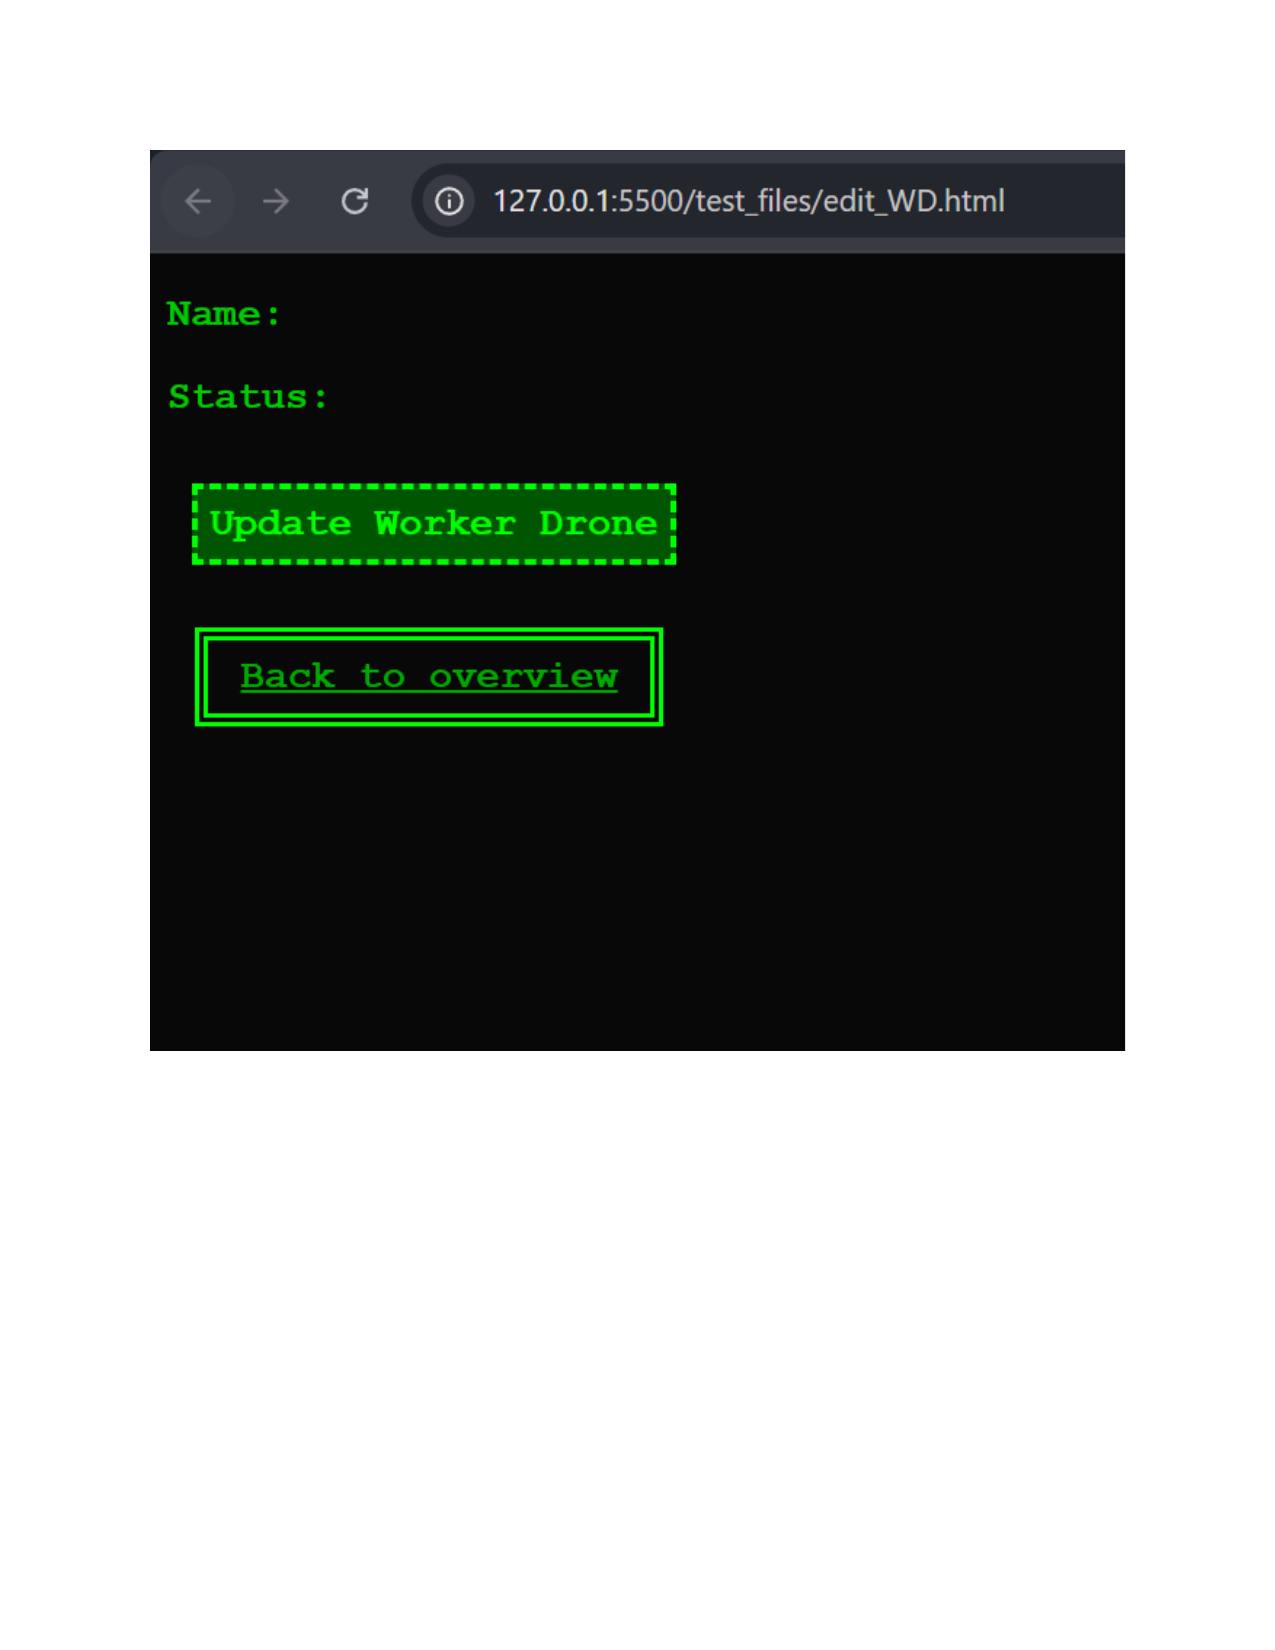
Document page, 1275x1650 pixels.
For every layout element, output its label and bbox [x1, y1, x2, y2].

picture [150, 150, 1125, 1051]
